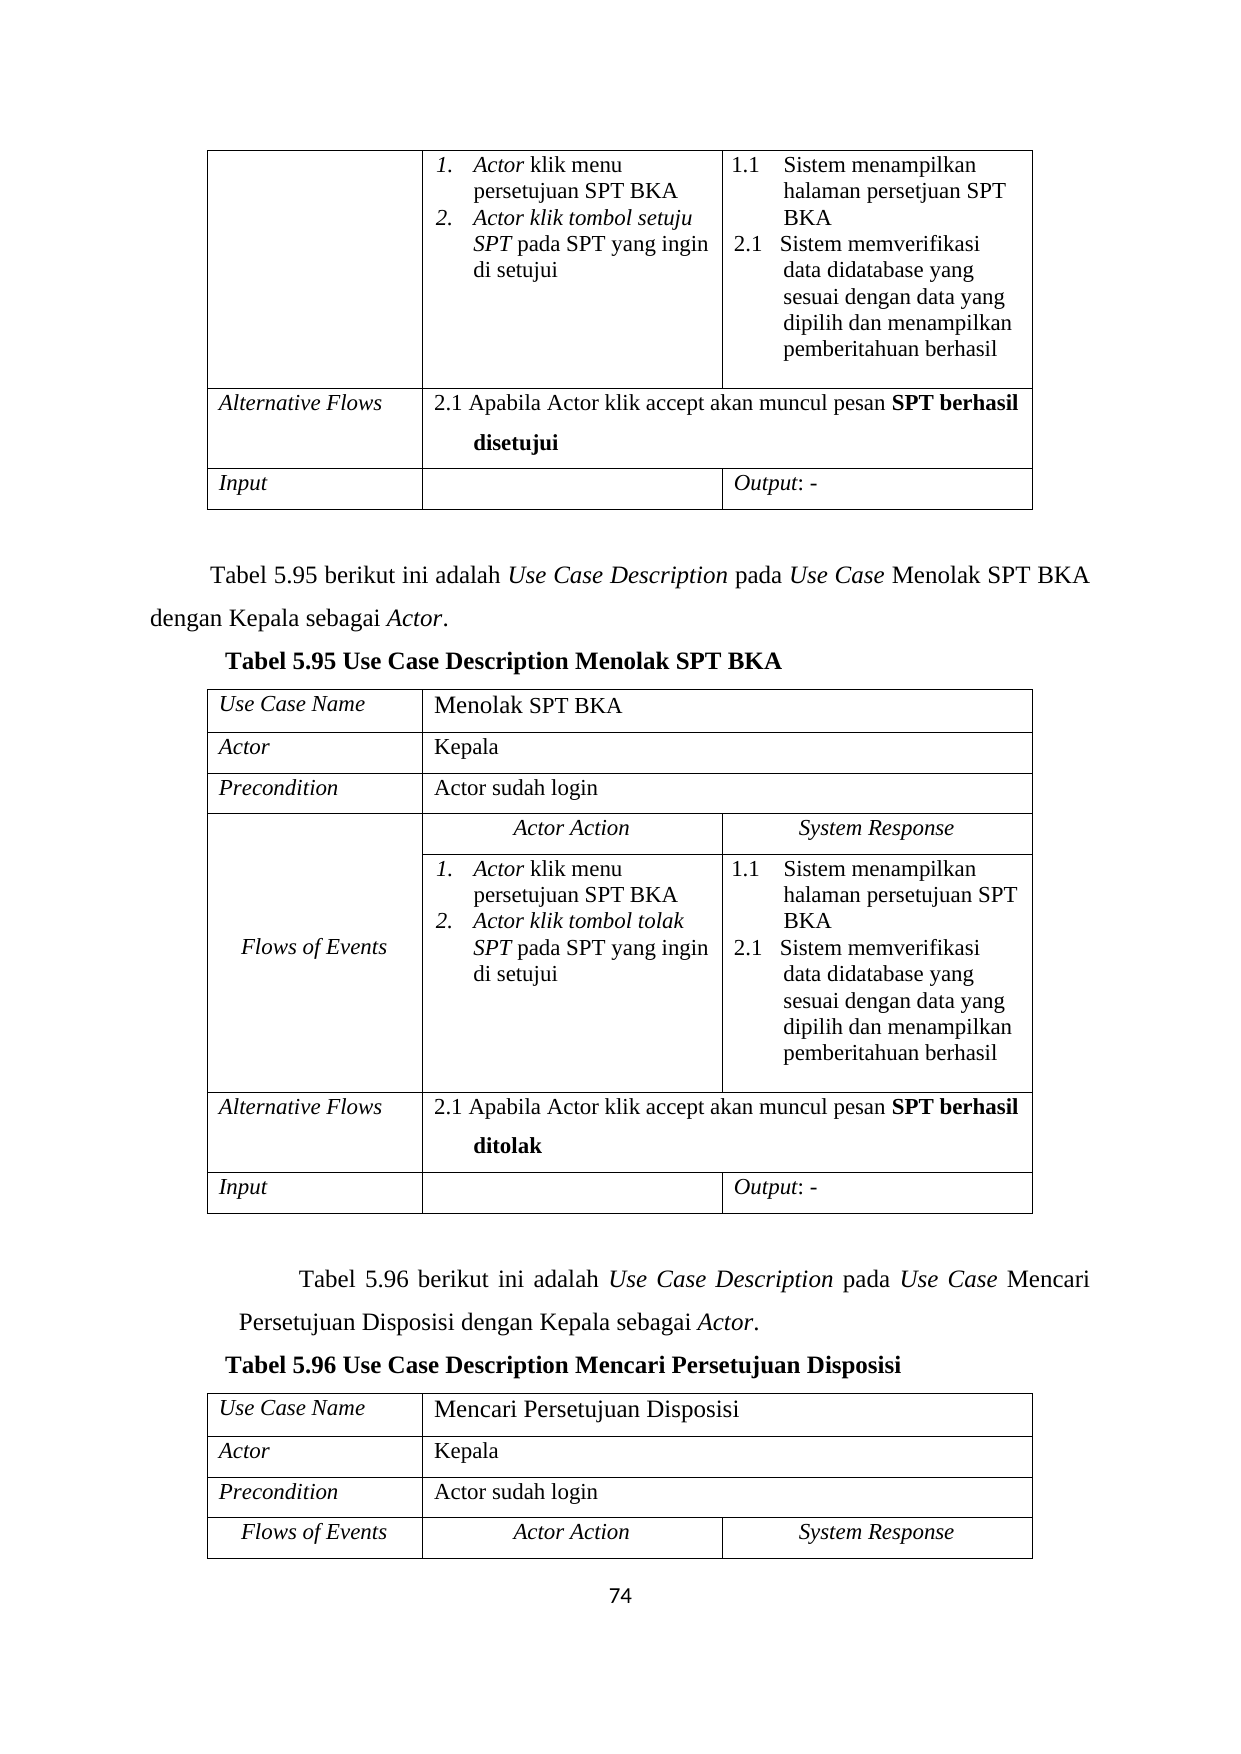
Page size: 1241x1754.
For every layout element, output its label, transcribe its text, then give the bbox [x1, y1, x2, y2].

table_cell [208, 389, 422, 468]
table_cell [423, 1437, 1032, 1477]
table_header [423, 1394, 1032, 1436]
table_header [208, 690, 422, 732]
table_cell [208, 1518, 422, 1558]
text Tabel 5.96 berikut ini adalah Use Case Description pada Use Case Mencari Persetujuan Disposisi dengan Kepala sebagai Actor. [239, 1264, 1090, 1336]
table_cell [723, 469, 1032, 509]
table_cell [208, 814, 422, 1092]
text Tabel 5.95 Use Case Description Menolak SPT BKA [225, 646, 1090, 675]
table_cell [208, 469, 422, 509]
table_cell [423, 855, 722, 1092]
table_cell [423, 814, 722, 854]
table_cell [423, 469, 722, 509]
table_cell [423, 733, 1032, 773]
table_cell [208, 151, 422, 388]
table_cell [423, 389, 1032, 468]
text Tabel 5.96 Use Case Description Mencari Persetujuan Disposisi [225, 1350, 1090, 1379]
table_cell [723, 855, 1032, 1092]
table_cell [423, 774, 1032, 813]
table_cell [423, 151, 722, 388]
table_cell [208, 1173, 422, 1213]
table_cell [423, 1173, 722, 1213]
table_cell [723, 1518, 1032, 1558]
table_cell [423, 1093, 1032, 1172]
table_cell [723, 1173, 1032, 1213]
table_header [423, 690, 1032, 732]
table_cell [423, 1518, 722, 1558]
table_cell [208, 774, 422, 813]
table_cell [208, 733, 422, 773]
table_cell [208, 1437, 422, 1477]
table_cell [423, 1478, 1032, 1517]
text Tabel 5.95 berikut ini adalah Use Case Description pada Use Case Menolak SPT BKA dengan Kepala sebagai Actor. [150, 560, 1090, 632]
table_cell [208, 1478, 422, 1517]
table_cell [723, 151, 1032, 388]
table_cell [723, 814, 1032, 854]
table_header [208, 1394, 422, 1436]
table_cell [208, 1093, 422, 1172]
